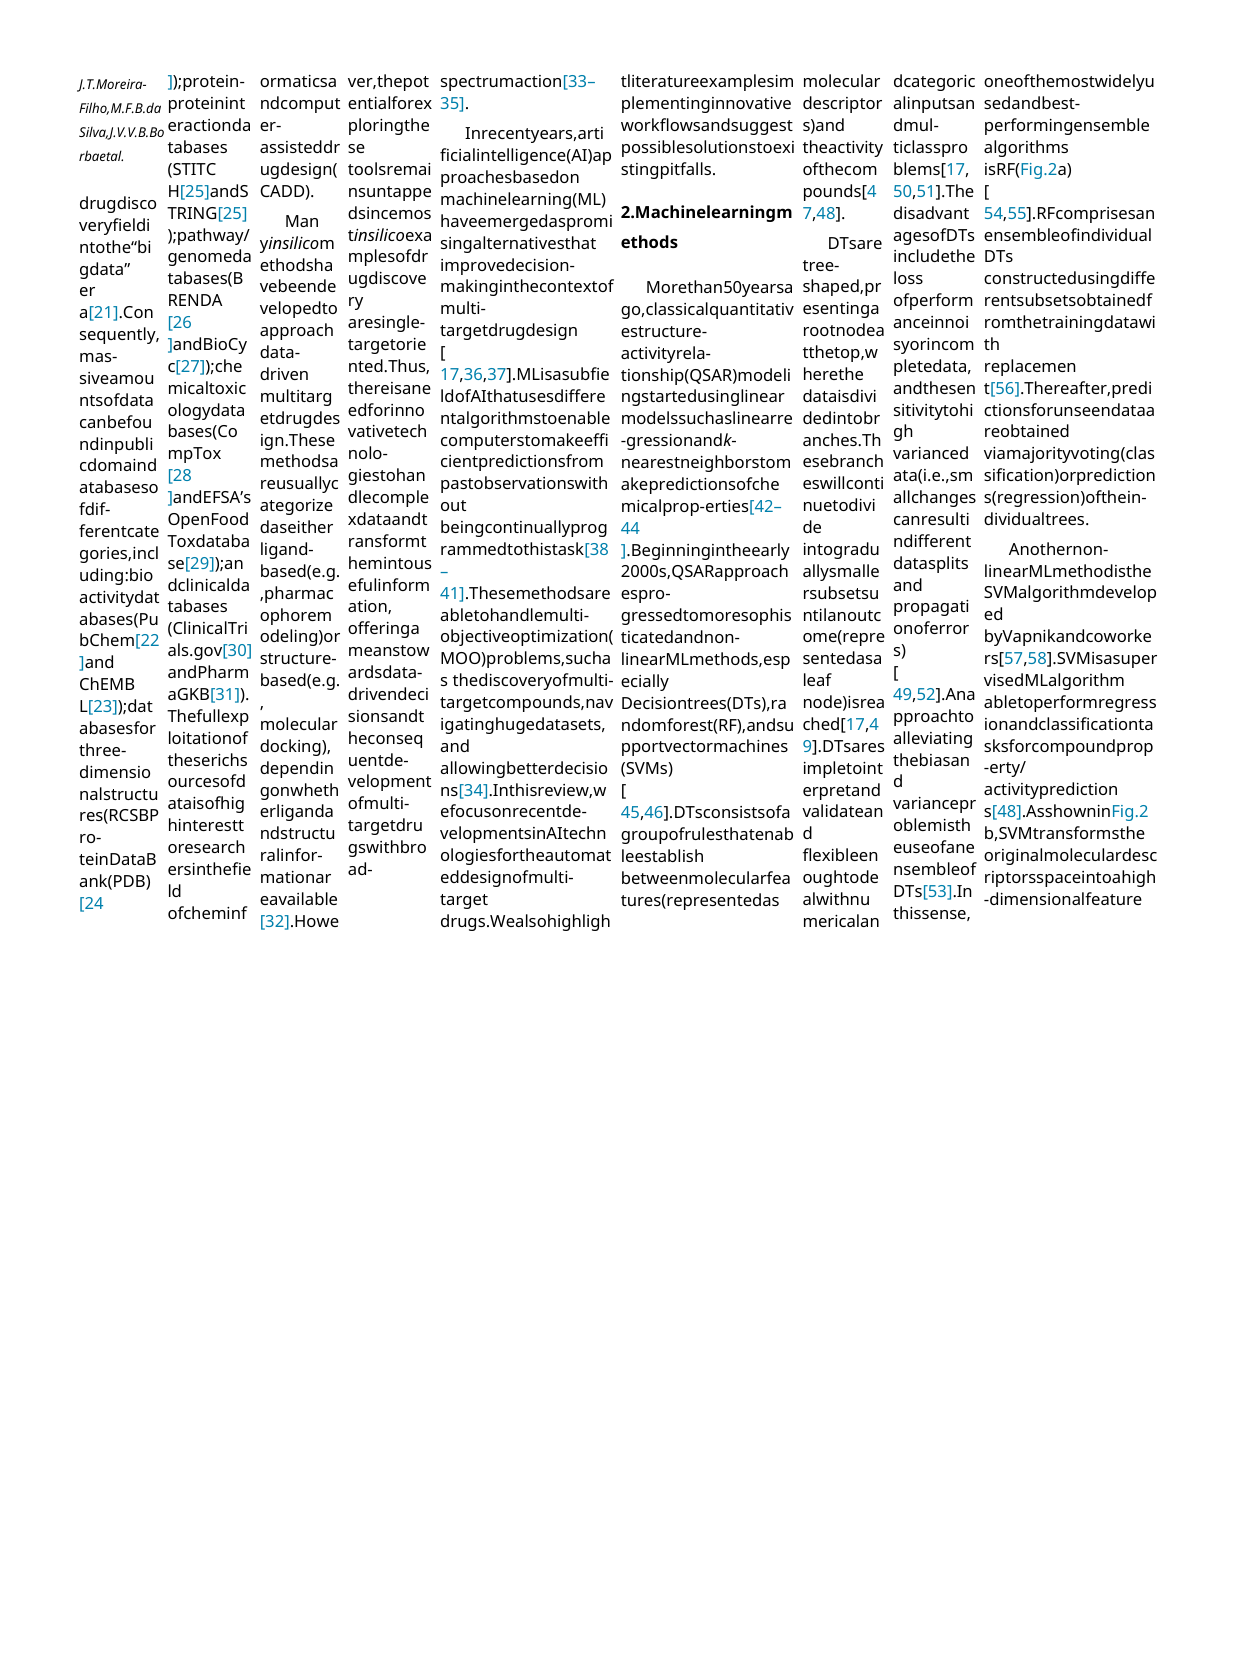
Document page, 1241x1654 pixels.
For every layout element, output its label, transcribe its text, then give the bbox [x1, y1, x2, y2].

picture [191, 360, 203, 375]
picture [750, 500, 754, 515]
text DTsaretree-shaped,presentingarootnodeatthetop,wherethe dataisdividedintobranches.Thesebrancheswillcontinuetodivide intograduallysmallersubsetsuntilanoutcome(representedasaleaf node)isreached[17,49].DTsaresimpletointerpretandvalidateand flexibleenoughtodealwithnumericalandcategoricalinputsandmul-ticlassproblems[17,50,51].ThedisadvantagesofDTsincludetheloss ofperformanceinnoisyorincompletedata,andthesensitivitytohigh variancedata(i.e.,smallchangescanresultindifferentdatasplitsand propagationoferrors)[49,52].Anapproachtoalleviatingthebiasand varianceproblemistheuseofanensembleofDTs[53].Inthissense, oneofthemostwidelyusedandbest-performingensemblealgorithms isRF(Fig.2a)[54,55].RFcomprisesanensembleofindividualDTs constructedusingdifferentsubsetsobtainedfromthetrainingdatawith replacement[56].Thereafter,predictionsforunseendataareobtained viamajorityvoting(classification)orpredictions(regression)ofthein-dividualtrees. [893, 70, 977, 923]
text 2.Machinelearningmethods [621, 194, 802, 254]
text DTsaretree-shaped,presentingarootnodeatthetop,wherethe dataisdividedintobranches.Thesebrancheswillcontinuetodivide intograduallysmallersubsetsuntilanoutcome(representedasaleaf node)isreached[17,49].DTsaresimpletointerpretandvalidateand flexibleenoughtodealwithnumericalandcategoricalinputsandmul-ticlassproblems[17,50,51].ThedisadvantagesofDTsincludetheloss ofperformanceinnoisyorincompletedata,andthesensitivitytohigh variancedata(i.e.,smallchangescanresultindifferentdatasplitsand propagationoferrors)[49,52].Anapproachtoalleviatingthebiasand varianceproblemistheuseofanensembleofDTs[53].Inthissense, oneofthemostwidelyusedandbest-performingensemblealgorithms isRF(Fig.2a)[54,55].RFcomprisesanensembleofindividualDTs constructedusingdifferentsubsetsobtainedfromthetrainingdatawith replacement[56].Thereafter,predictionsforunseendataareobtained viamajorityvoting(classification)orpredictions(regression)ofthein-dividualtrees. [984, 70, 1158, 530]
text Manyinsilicomethodshavebeendevelopedtoapproachdata-driven multitargetdrugdesign.Thesemethodsareusuallycategorizedaseither ligand-based(e.g.,pharmacophoremodeling)orstructure-based(e.g., moleculardocking),dependingonwhetherligandandstructuralinfor-mationareavailable[32].However,thepotentialforexploringthese toolsremainsuntappedsincemostinsilicoexamplesofdrugdiscovery aresingle-targetoriented.Thus,thereisaneedforinnovativetechnolo-giestohandlecomplexdataandtransformthemintousefulinformation, offeringameanstowardsdata-drivendecisionsandtheconsequentde-velopmentofmulti-targetdrugswithbroad-spectrumaction[33–35]. [259, 210, 340, 932]
text Manyinsilicomethodshavebeendevelopedtoapproachdata-driven multitargetdrugdesign.Thesemethodsareusuallycategorizedaseither ligand-based(e.g.,pharmacophoremodeling)orstructure-based(e.g., moleculardocking),dependingonwhetherligandandstructuralinfor-mationareavailable[32].However,thepotentialforexploringthese toolsremainsuntappedsincemostinsilicoexamplesofdrugdiscovery aresingle-targetoriented.Thus,thereisaneedforinnovativetechnolo-giestohandlecomplexdataandtransformthemintousefulinformation, offeringameanstowardsdata-drivendecisionsandtheconsequentde-velopmentofmulti-targetdrugswithbroad-spectrumaction[33–35]. [348, 70, 433, 880]
picture [88, 700, 92, 715]
picture [185, 557, 189, 572]
picture [260, 915, 264, 930]
picture [211, 688, 215, 703]
picture [984, 207, 991, 213]
picture [234, 688, 238, 703]
picture [80, 897, 84, 912]
text Morethan50yearsago,classicalquantitativestructure-activityrela-tionship(QSAR)modelingstartedusinglinearmodelssuchaslinearre-gressionandk-nearestneighborstomakepredictionsofchemicalprop-erties[42–44].Beginningintheearly2000s,QSARapproachespro-gressedtomoresophisticatedandnon-linearMLmethods,especially Decisiontrees(DTs),randomforest(RF),andsupportvectormachines (SVMs)[45,46].DTsconsistsofagroupofrulesthatenableestablish betweenmolecularfeatures(representedasmoleculardescriptors)and theactivityofthecompounds[47,48]. [621, 276, 795, 910]
text DTsaretree-shaped,presentingarootnodeatthetop,wherethe dataisdividedintobranches.Thesebrancheswillcontinuetodivide intograduallysmallersubsetsuntilanoutcome(representedasaleaf node)isreached[17,49].DTsaresimpletointerpretandvalidateand flexibleenoughtodealwithnumericalandcategoricalinputsandmul-ticlassproblems[17,50,51].ThedisadvantagesofDTsincludetheloss ofperformanceinnoisyorincompletedata,andthesensitivitytohigh variancedata(i.e.,smallchangescanresultindifferentdatasplitsand propagationoferrors)[49,52].Anapproachtoalleviatingthebiasand varianceproblemistheuseofanensembleofDTs[53].Inthissense, oneofthemostwidelyusedandbest-performingensemblealgorithms isRF(Fig.2a)[54,55].RFcomprisesanensembleofindividualDTs constructedusingdifferentsubsetsobtainedfromthetrainingdatawith replacement[56].Thereafter,predictionsforunseendataareobtained viamajorityvoting(classification)orpredictions(regression)ofthein-dividualtrees. [802, 232, 886, 932]
text Inrecentyears,artificialintelligence(AI)approachesbasedon machinelearning(ML)haveemergedaspromisingalternativesthat improvedecision-makinginthecontextofmulti-targetdrugdesign [17,36,37].MLisasubfieldofAIthatusesdifferentalgorithmstoenable computerstomakeefficientpredictionsfrompastobservationswithout beingcontinuallyprogrammedtothistask[38–41].Thesemethodsare abletohandlemulti-objectiveoptimization(MOO)problems,suchas thediscoveryofmulti-targetcompounds,navigatinghugedatasets,and allowingbetterdecisions[34].Inthisreview,wefocusonrecentde-velopmentsinAItechnologiesfortheautomateddesignofmulti-target drugs.Wealsohighlightliteratureexamplesimplementinginnovative workflowsandsuggestpossiblesolutionstoexistingpitfalls. [440, 122, 614, 932]
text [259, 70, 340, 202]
picture [195, 185, 202, 191]
text J.T.Moreira-Filho,M.F.B.daSilva,J.V.V.B.Borbaetal. [79, 70, 167, 166]
picture [167, 75, 171, 90]
picture [992, 805, 996, 820]
picture [620, 544, 624, 559]
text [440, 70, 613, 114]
picture [991, 382, 995, 397]
text drugdiscoveryfieldintothe“bigdata” era[21].Consequently,mas-siveamountsofdatacanbefoundinpublicdomaindatabasesofdif-ferentcategories,including:bioactivitydatabases(PubChem[22]and ChEMBL[23]);databasesforthree-dimensionalstructures(RCSBPro-teinDataBank(PDB)[24]);protein-proteininteractiondatabases (STITCH[25]andSTRING[25]);pathway/genomedatabases(BRENDA [26]andBioCyc[27]);chemicaltoxicologydatabases(CompTox [28]andEFSA’sOpenFoodToxdatabase[29]);andclinicaldatabases (ClinicalTrials.gov[30]andPharmaGKB[31]).Thefullexploitationof theserichsourcesofdataisofhighinteresttoresearchersinthefield ofcheminformaticsandcomputer-assisteddrugdesign(CADD). [79, 192, 160, 914]
picture [1014, 382, 1018, 397]
picture [167, 338, 171, 353]
picture [246, 644, 250, 659]
text drugdiscoveryfieldintothe“bigdata” era[21].Consequently,mas-siveamountsofdatacanbefoundinpublicdomaindatabasesofdif-ferentcategories,including:bioactivitydatabases(PubChem[22]and ChEMBL[23]);databasesforthree-dimensionalstructures(RCSBPro-teinDataBank(PDB)[24]);protein-proteininteractiondatabases (STITCH[25]andSTRING[25]);pathway/genomedatabases(BRENDA [26]andBioCyc[27]);chemicaltoxicologydatabases(CompTox [28]andEFSA’sOpenFoodToxdatabase[29]);andclinicaldatabases (ClinicalTrials.gov[30]andPharmaGKB[31]).Thefullexploitationof theserichsourcesofdataisofhighinteresttoresearchersinthefield ofcheminformaticsandcomputer-assisteddrugdesign(CADD). [167, 70, 252, 923]
picture [136, 634, 140, 649]
picture [167, 491, 171, 506]
text Anothernon-linearMLmethodistheSVMalgorithmdeveloped byVapnikandcoworkers[57,58].SVMisasupervisedMLalgorithm abletoperformregressionandclassificationtasksforcompoundprop-erty/activitypredictions[48].AsshowninFig.2b,SVMtransformsthe originalmoleculardescriptorsspaceintoahigh-dimensionalfeature [984, 538, 1158, 909]
picture [180, 185, 184, 200]
picture [928, 885, 935, 891]
picture [450, 97, 457, 103]
